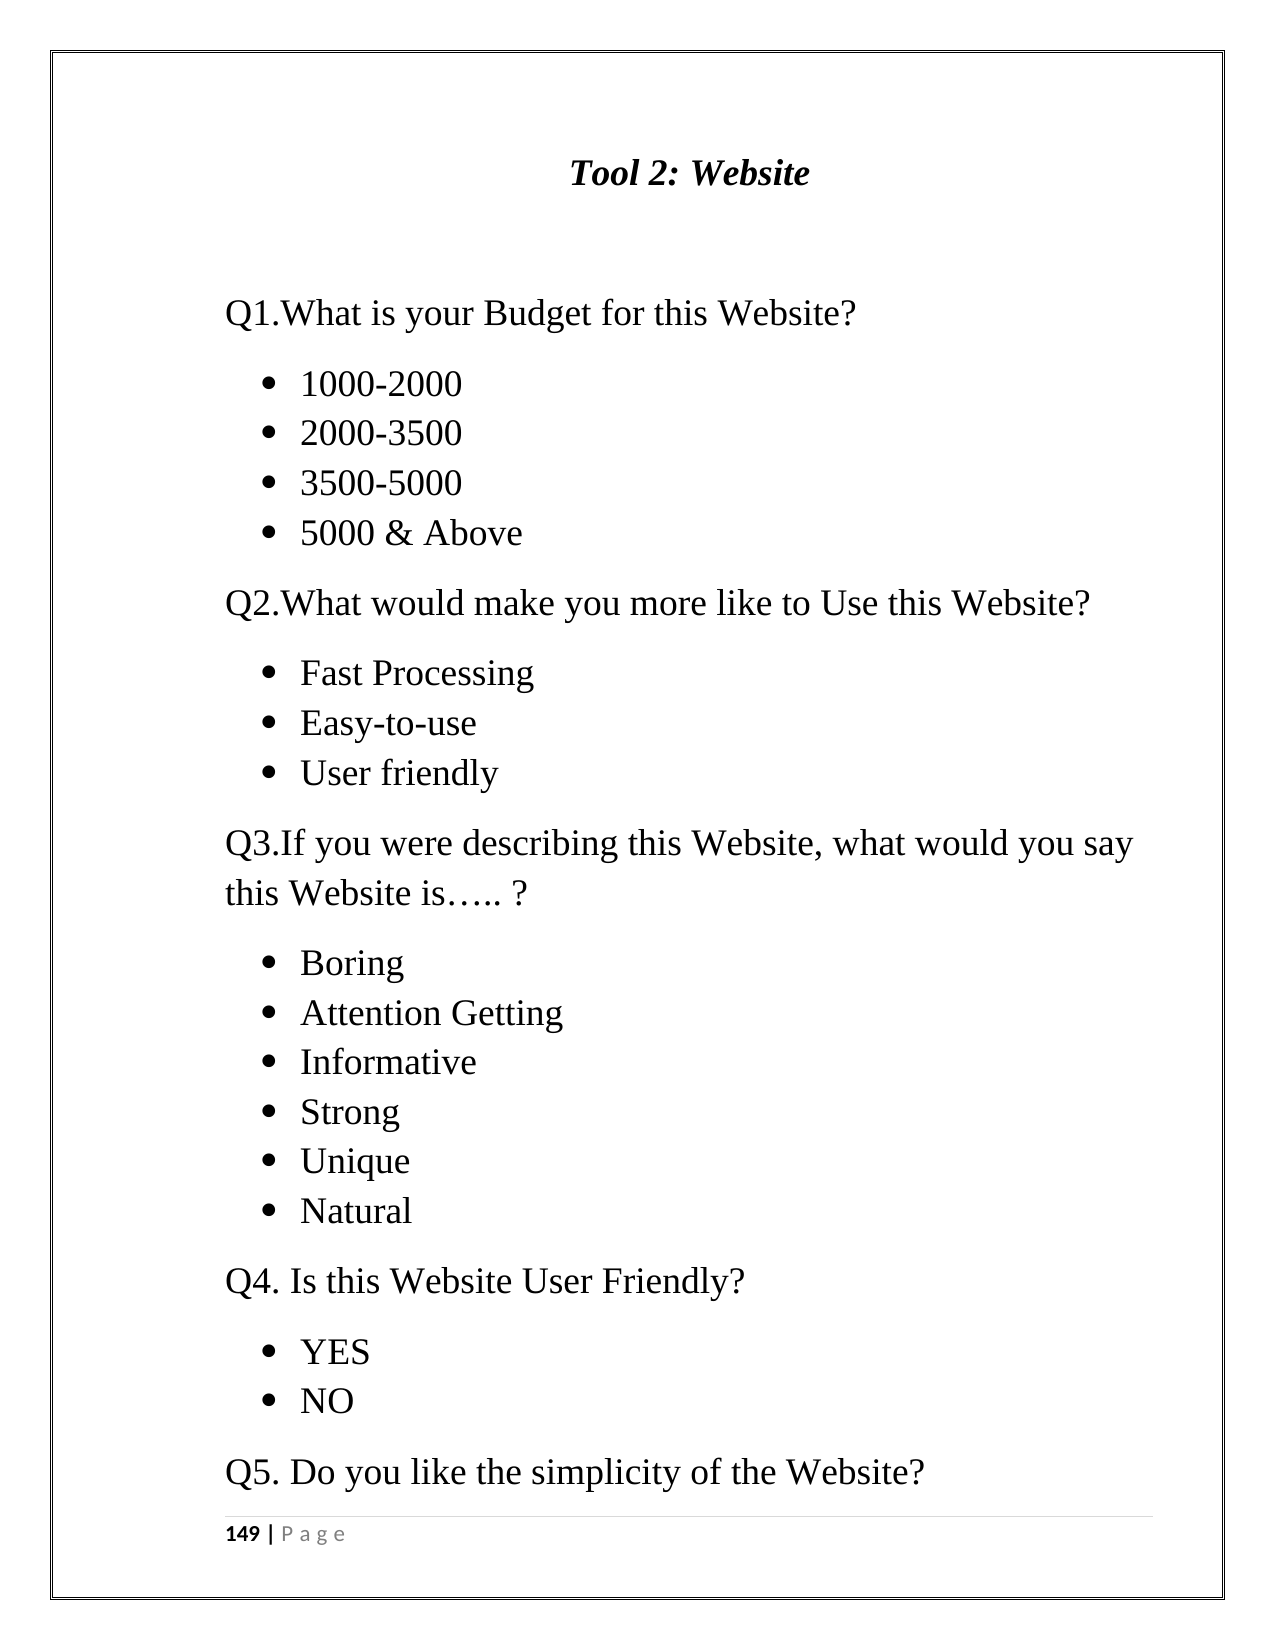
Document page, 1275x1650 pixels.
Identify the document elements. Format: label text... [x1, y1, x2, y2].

list NO [262, 1379, 1153, 1422]
text Q3.If you were describing this Website, what would you say this Website is….. ? [225, 820, 1153, 913]
list Strong [262, 1089, 1153, 1132]
text Q1.What is your Budget for this Website? [225, 291, 1153, 334]
list YES [262, 1329, 1153, 1372]
list Easy-to-use [262, 700, 1153, 743]
text Q4. Is this Website User Friendly? [225, 1259, 1153, 1302]
list 1000-2000 [262, 361, 1153, 404]
text Tool 2: Website [225, 150, 1153, 193]
list Unique [262, 1139, 1153, 1182]
list 3500-5000 [262, 460, 1153, 503]
list Informative [262, 1039, 1153, 1083]
text Q2.What would make you more like to Use this Website? [225, 580, 1153, 623]
list Natural [262, 1188, 1153, 1231]
list Boring [262, 940, 1153, 983]
list 2000-3500 [262, 411, 1153, 454]
list 5000 & Above [262, 510, 1153, 553]
list User friendly [262, 750, 1153, 793]
list Fast Processing [262, 651, 1153, 694]
list Attention Getting [262, 990, 1153, 1033]
text Q5. Do you like the simplicity of the Website? [225, 1449, 1153, 1492]
